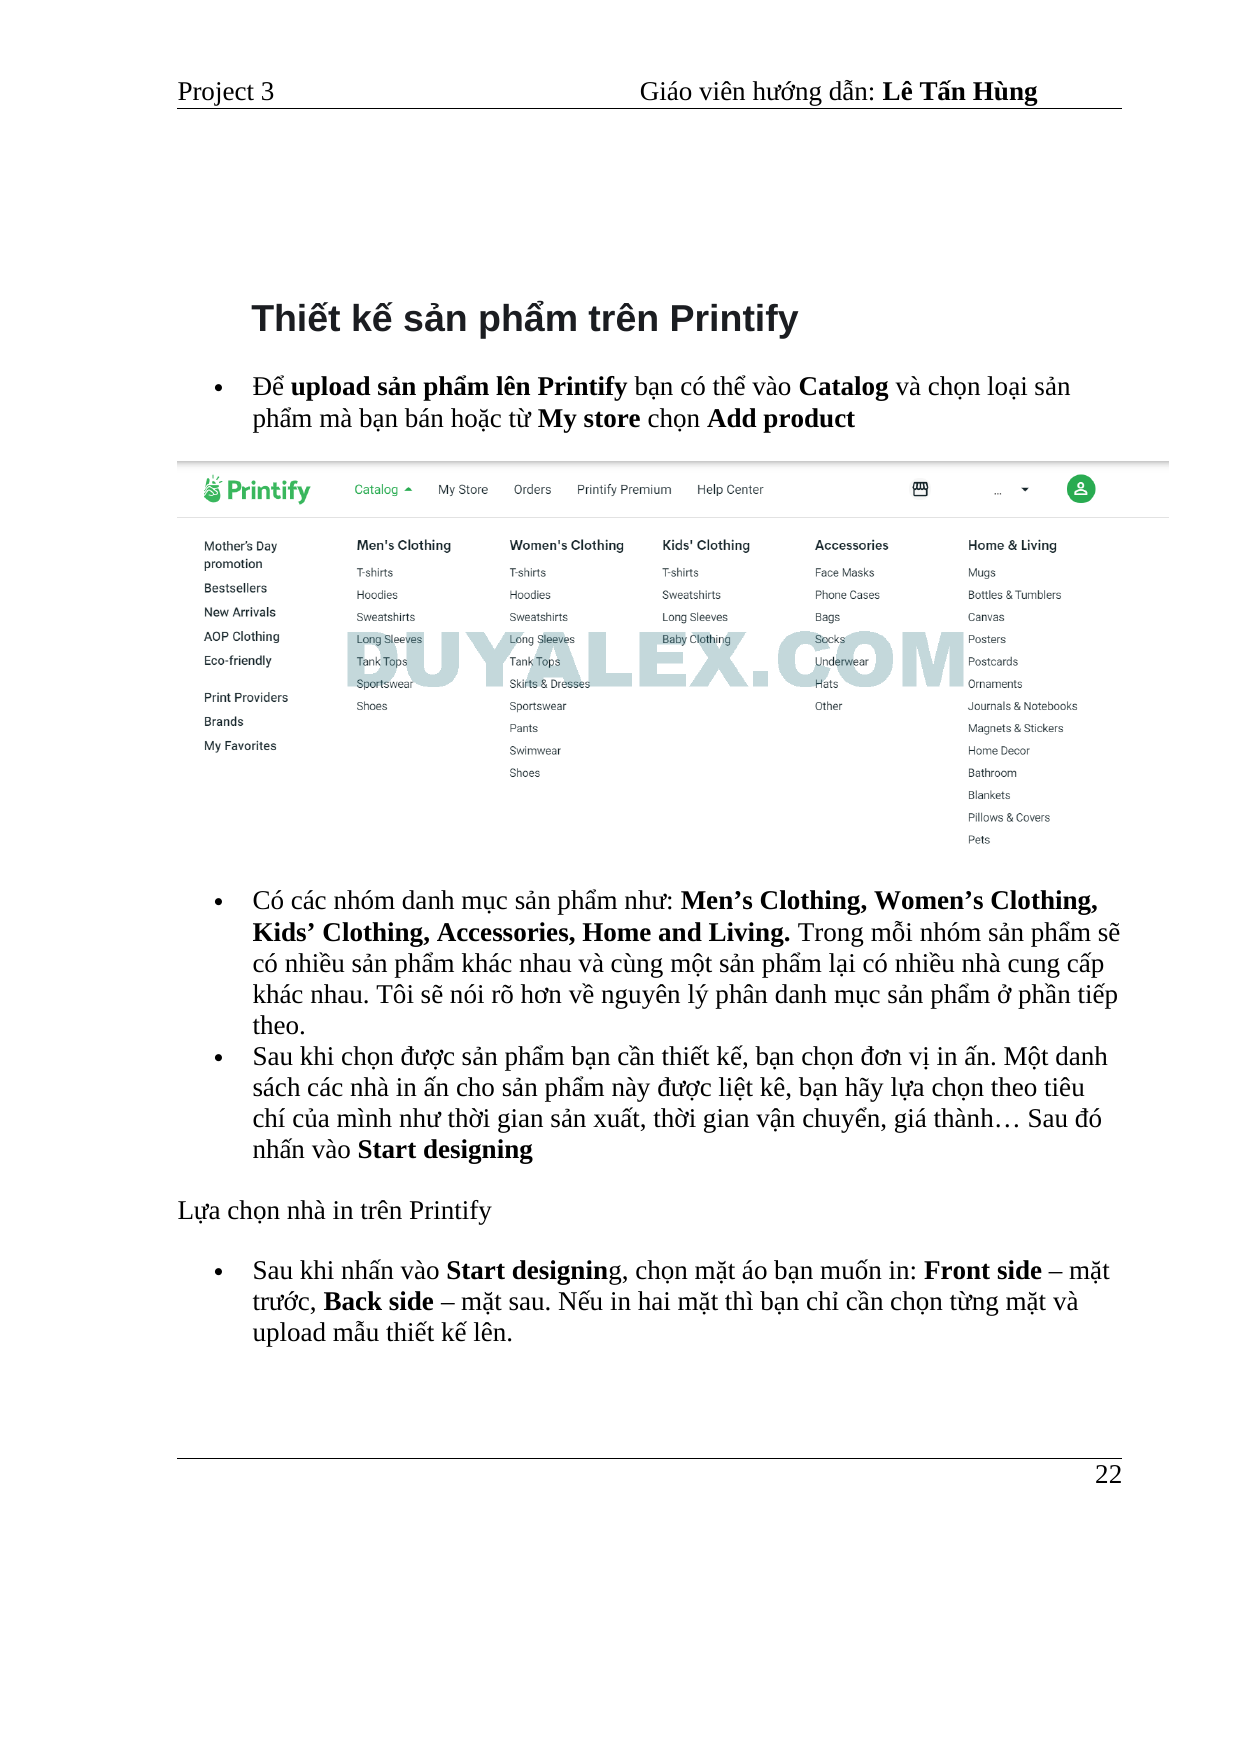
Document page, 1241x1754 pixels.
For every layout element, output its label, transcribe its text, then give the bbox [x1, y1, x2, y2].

subtitle Thiết kế sản phẩm trên Printify [251, 296, 1122, 339]
list Sau khi chọn được sản phẩm bạn cần thiết kế, bạn chọn đơn vị in ấn. Một danh sách các nhà in ấn cho sản phẩm này được liệt kê, bạn hãy lựa chọn theo tiêu chí của mình như thời gian sản xuất, thời gian vận chuyển, giá thành… Sau đó nhấn vào Start designing [215, 1040, 1122, 1165]
list Có các nhóm danh mục sản phẩm như: Men’s Clothing, Women’s Clothing, Kids’ Clothing, Accessories, Home and Living. Trong mỗi nhóm sản phẩm sẽ có nhiều sản phẩm khác nhau và cùng một sản phẩm lại có nhiều nhà cung cấp khác nhau. Tôi sẽ nói rõ hơn về nguyên lý phân danh mục sản phẩm ở phần tiếp theo. [215, 884, 1122, 1040]
picture [177, 461, 1169, 856]
list Để upload sản phẩm lên Printify bạn có thể vào Catalog và chọn loại sản phẩm mà bạn bán hoặc từ My store chọn Add product [215, 371, 1122, 433]
text Lựa chọn nhà in trên Printify [177, 1194, 1122, 1225]
list Sau khi nhấn vào Start designing, chọn mặt áo bạn muốn in: Front side – mặt trước, Back side – mặt sau. Nếu in hai mặt thì bạn chỉ cần chọn từng mặt và upload mẫu thiết kế lên. [215, 1254, 1122, 1348]
